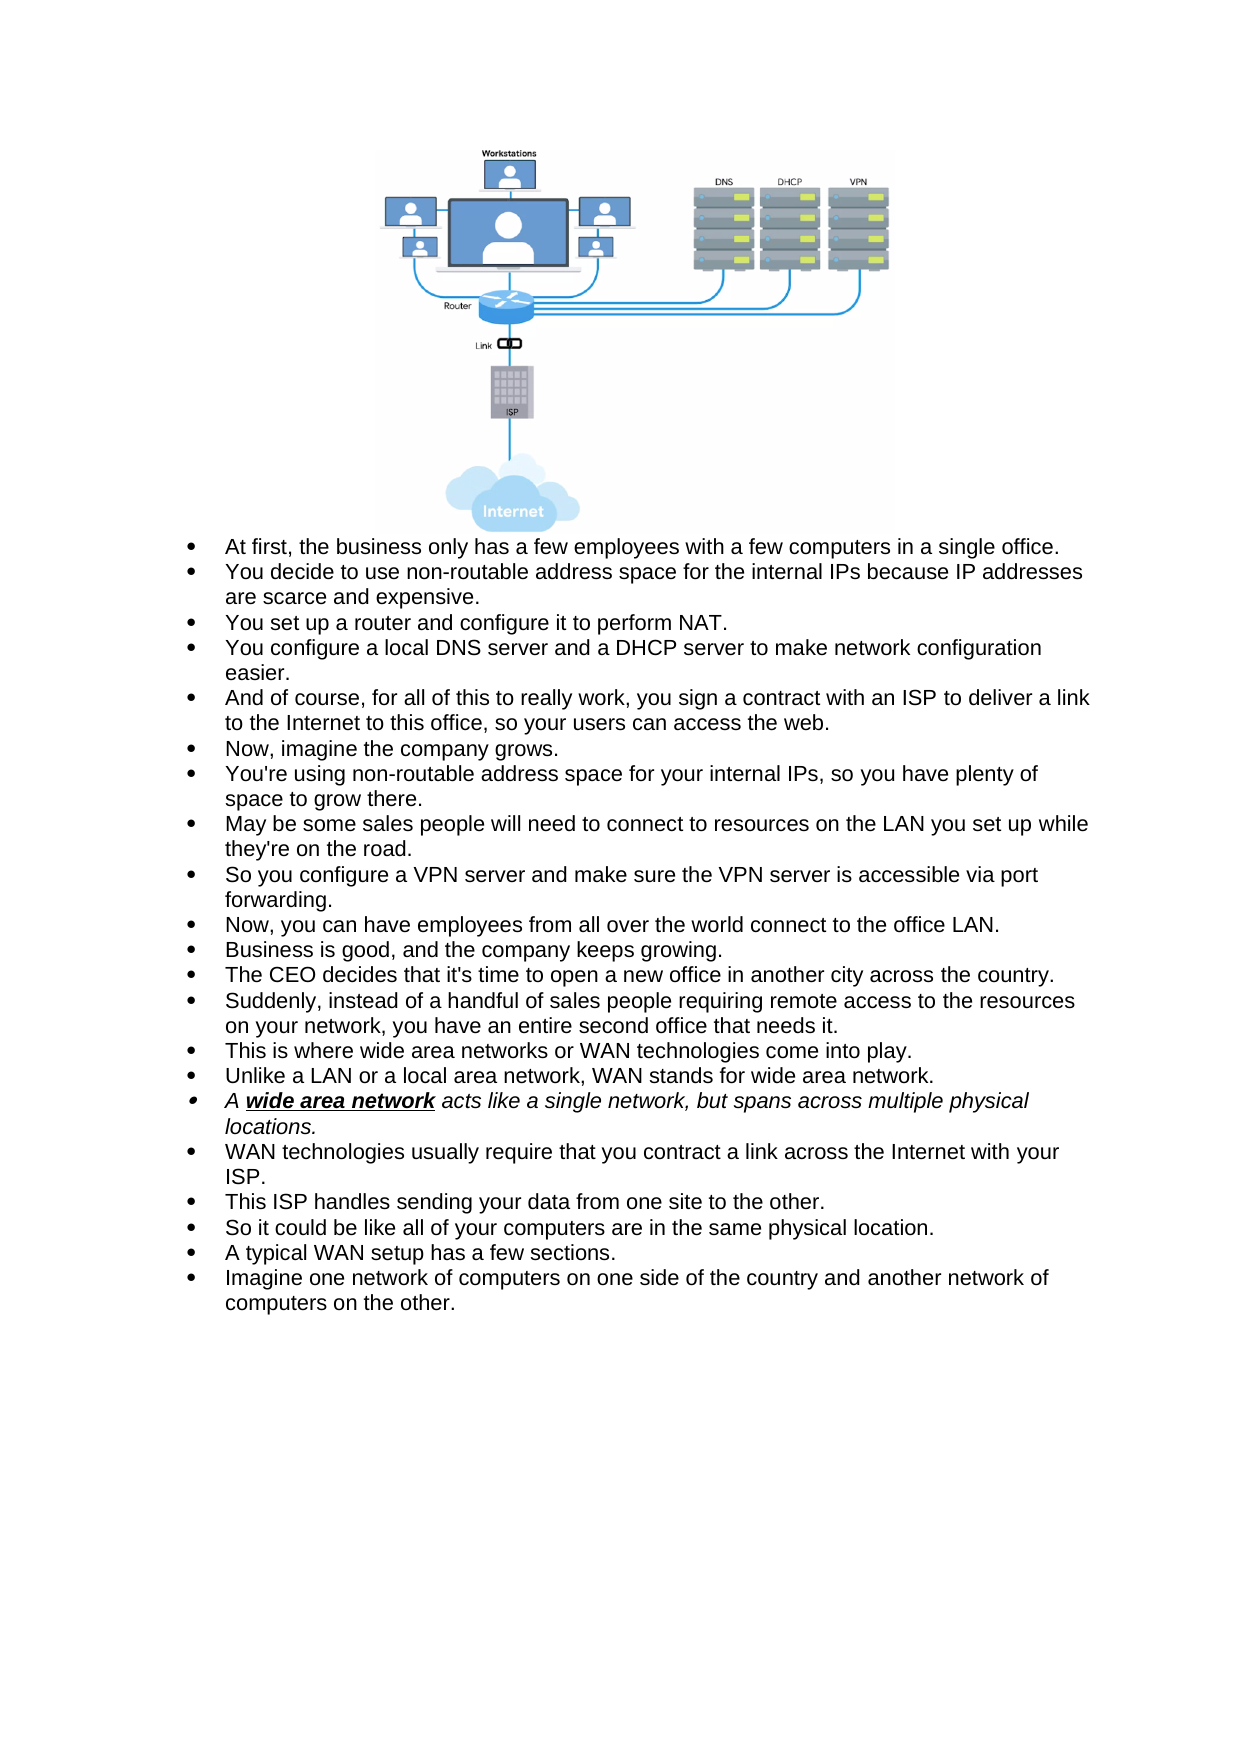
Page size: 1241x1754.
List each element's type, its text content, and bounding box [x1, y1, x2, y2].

picture [375, 150, 895, 534]
list WAN technologies usually require that you contract a link across the Internet with your ISP. [187, 1139, 1090, 1189]
list At first, the business only has a few employees with a few computers in a single office. [187, 534, 1090, 559]
list Now, you can have employees from all over the world connect to the office LAN. [187, 912, 1090, 937]
list Suddenly, instead of a handful of sales people requiring remote access to the resources on your network, you have an entire second office that needs it. [187, 987, 1090, 1038]
list So you configure a VPN server and make sure the VPN server is accessible via port forwarding. [187, 861, 1090, 912]
list This ISP handles sending your data from one site to the other. [187, 1189, 1090, 1214]
list A typical WAN setup has a few sections. [187, 1239, 1090, 1265]
list A wide area network acts like a single network, but spans across multiple physical locations. [187, 1088, 1090, 1139]
list Now, imagine the company grows. [187, 735, 1090, 761]
list This is where wide area networks or WAN technologies come into play. [187, 1038, 1090, 1063]
list Unlike a LAN or a local area network, WAN stands for wide area network. [187, 1063, 1090, 1088]
list The CEO decides that it's time to open a new office in another city across the country. [187, 962, 1090, 987]
list Business is good, and the company keeps growing. [187, 937, 1090, 962]
list So it could be like all of your computers are in the same physical location. [187, 1214, 1090, 1239]
list And of course, for all of this to really work, you sign a contract with an ISP to deliver a link to the Internet to this office, so your users can access the web. [187, 685, 1090, 735]
list May be some sales people will need to connect to resources on the LAN you set up while they're on the road. [187, 811, 1090, 861]
list You decide to use non-routable address space for the internal IPs because IP addresses are scarce and expensive. [187, 559, 1090, 609]
list You configure a local DNS server and a DHCP server to make network configuration easier. [187, 634, 1090, 685]
list You set up a router and configure it to perform NAT. [187, 609, 1090, 634]
list Imagine one network of computers on one side of the country and another network of computers on the other. [187, 1265, 1090, 1315]
list You're using non-routable address space for your internal IPs, so you have plenty of space to grow there. [187, 761, 1090, 811]
